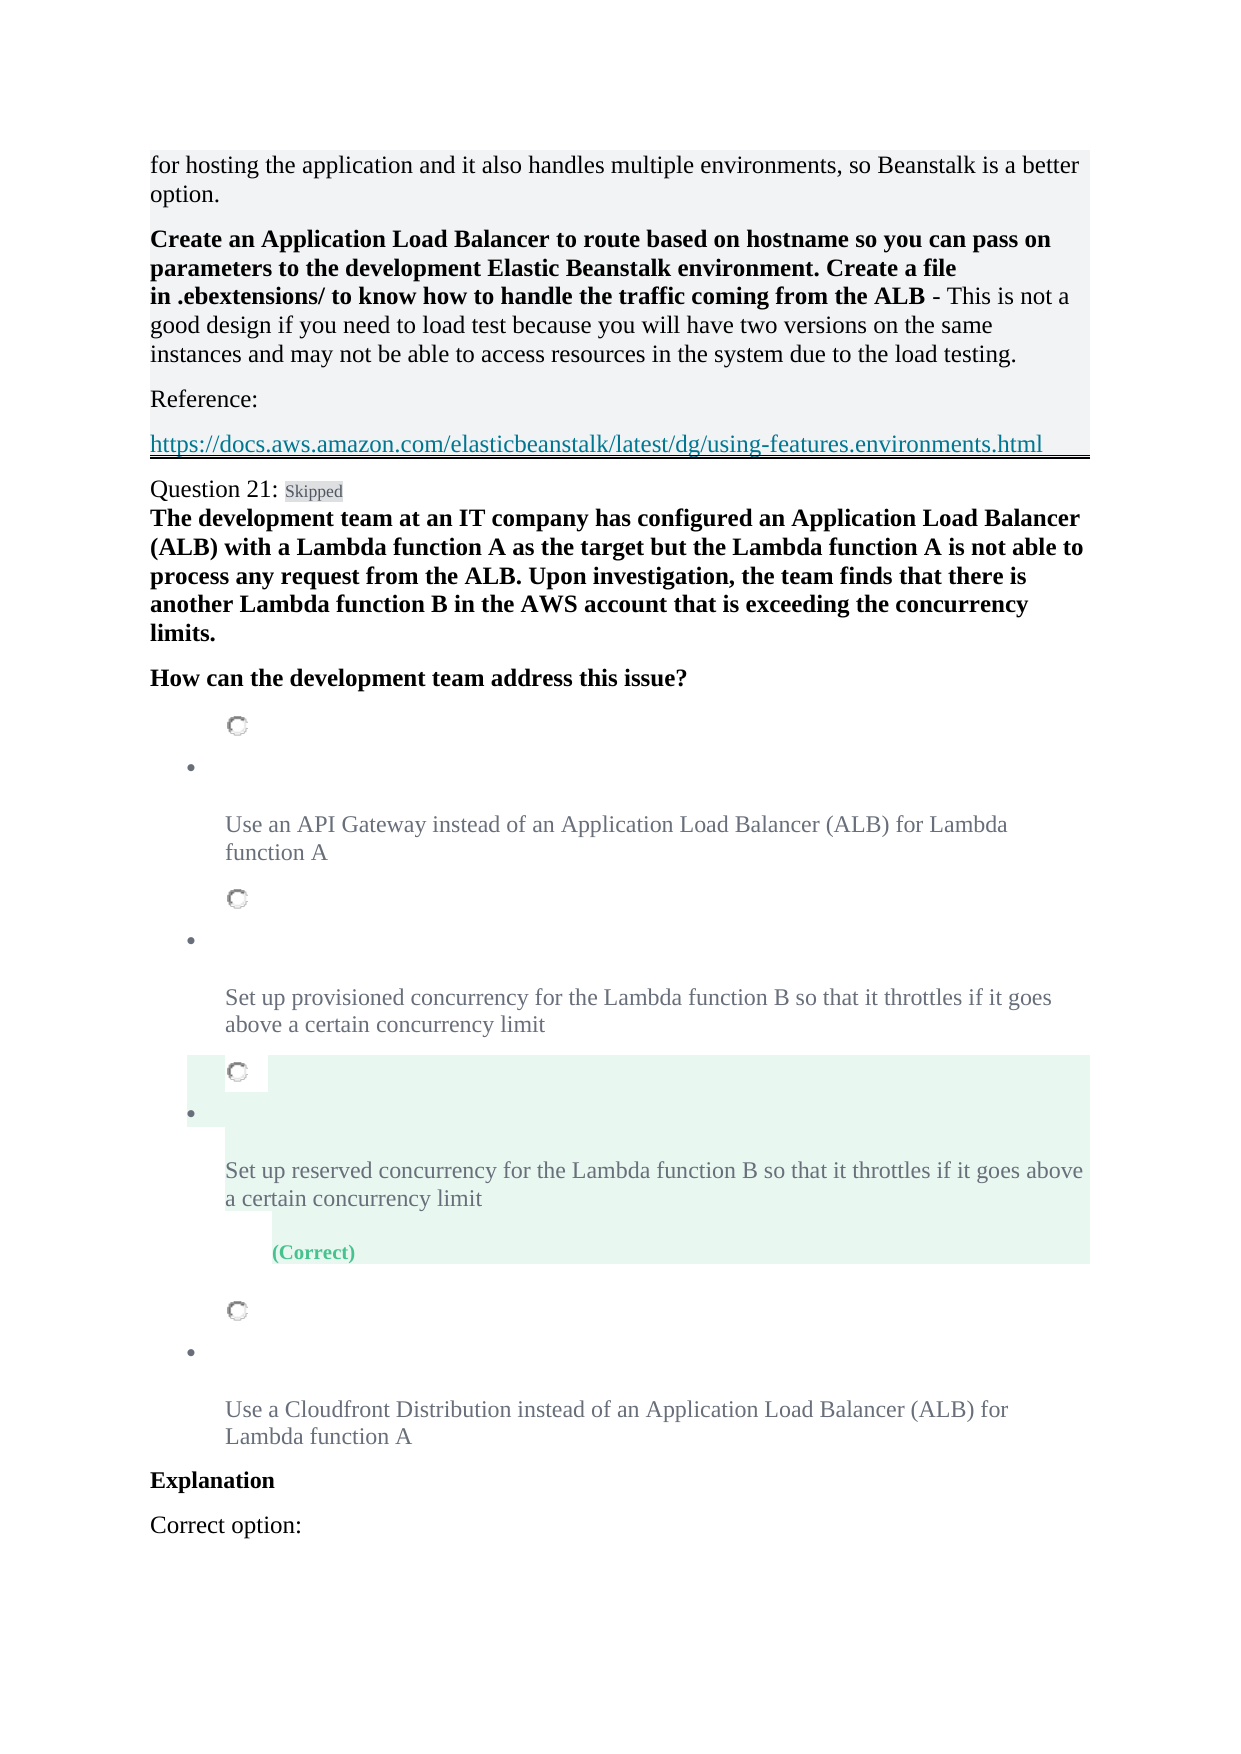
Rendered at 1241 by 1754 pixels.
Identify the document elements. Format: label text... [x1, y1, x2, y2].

text Create an Application Load Balancer to route based on hostname so you can pass on parameters to the development Elastic Beanstalk environment. Create a file in .ebextensions/ to know how to handle the traffic coming from the ALB - This is not a good design if you need to load test because you will have two versions on the same instances and may not be able to access resources in the system due to the load testing. [150, 224, 1090, 368]
text Set up provisioned concurrency for the Lambda function B so that it throttles if it goes above a certain concurrency limit [225, 983, 1090, 1038]
text Set up reserved concurrency for the Lambda function B so that it throttles if it goes above a certain concurrency limit [225, 1156, 1090, 1211]
text (Correct) [272, 1240, 1090, 1264]
list ​ [187, 709, 1090, 781]
text The development team at an IT company has configured an Application Load Balancer (ALB) with a Lambda function A as the target but the Lambda function A is not able to process any request from the ALB. Upon investigation, the team finds that there is another Lambda function B in the AWS account that is exceeding the concurrency limits. [150, 503, 1090, 647]
text Use a Cloudfront Distribution instead of an Application Load Balancer (ALB) for Lambda function A [225, 1395, 1090, 1450]
text Correct option: [150, 1511, 1090, 1539]
list ​ [187, 882, 1090, 954]
text Use an API Gateway instead of an Application Load Balancer (ALB) for Lambda function A [225, 810, 1090, 865]
list ​ [187, 1293, 1090, 1366]
text Question 21: Skipped [150, 474, 1090, 503]
text https://docs.aws.amazon.com/elasticbeanstalk/latest/dg/using-features.environments.html [150, 429, 1090, 455]
list ​ [187, 1055, 1090, 1127]
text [150, 150, 1090, 207]
text Explanation [150, 1467, 1090, 1494]
text Reference: [150, 384, 1090, 413]
text How can the development team address this issue? [150, 663, 1090, 692]
